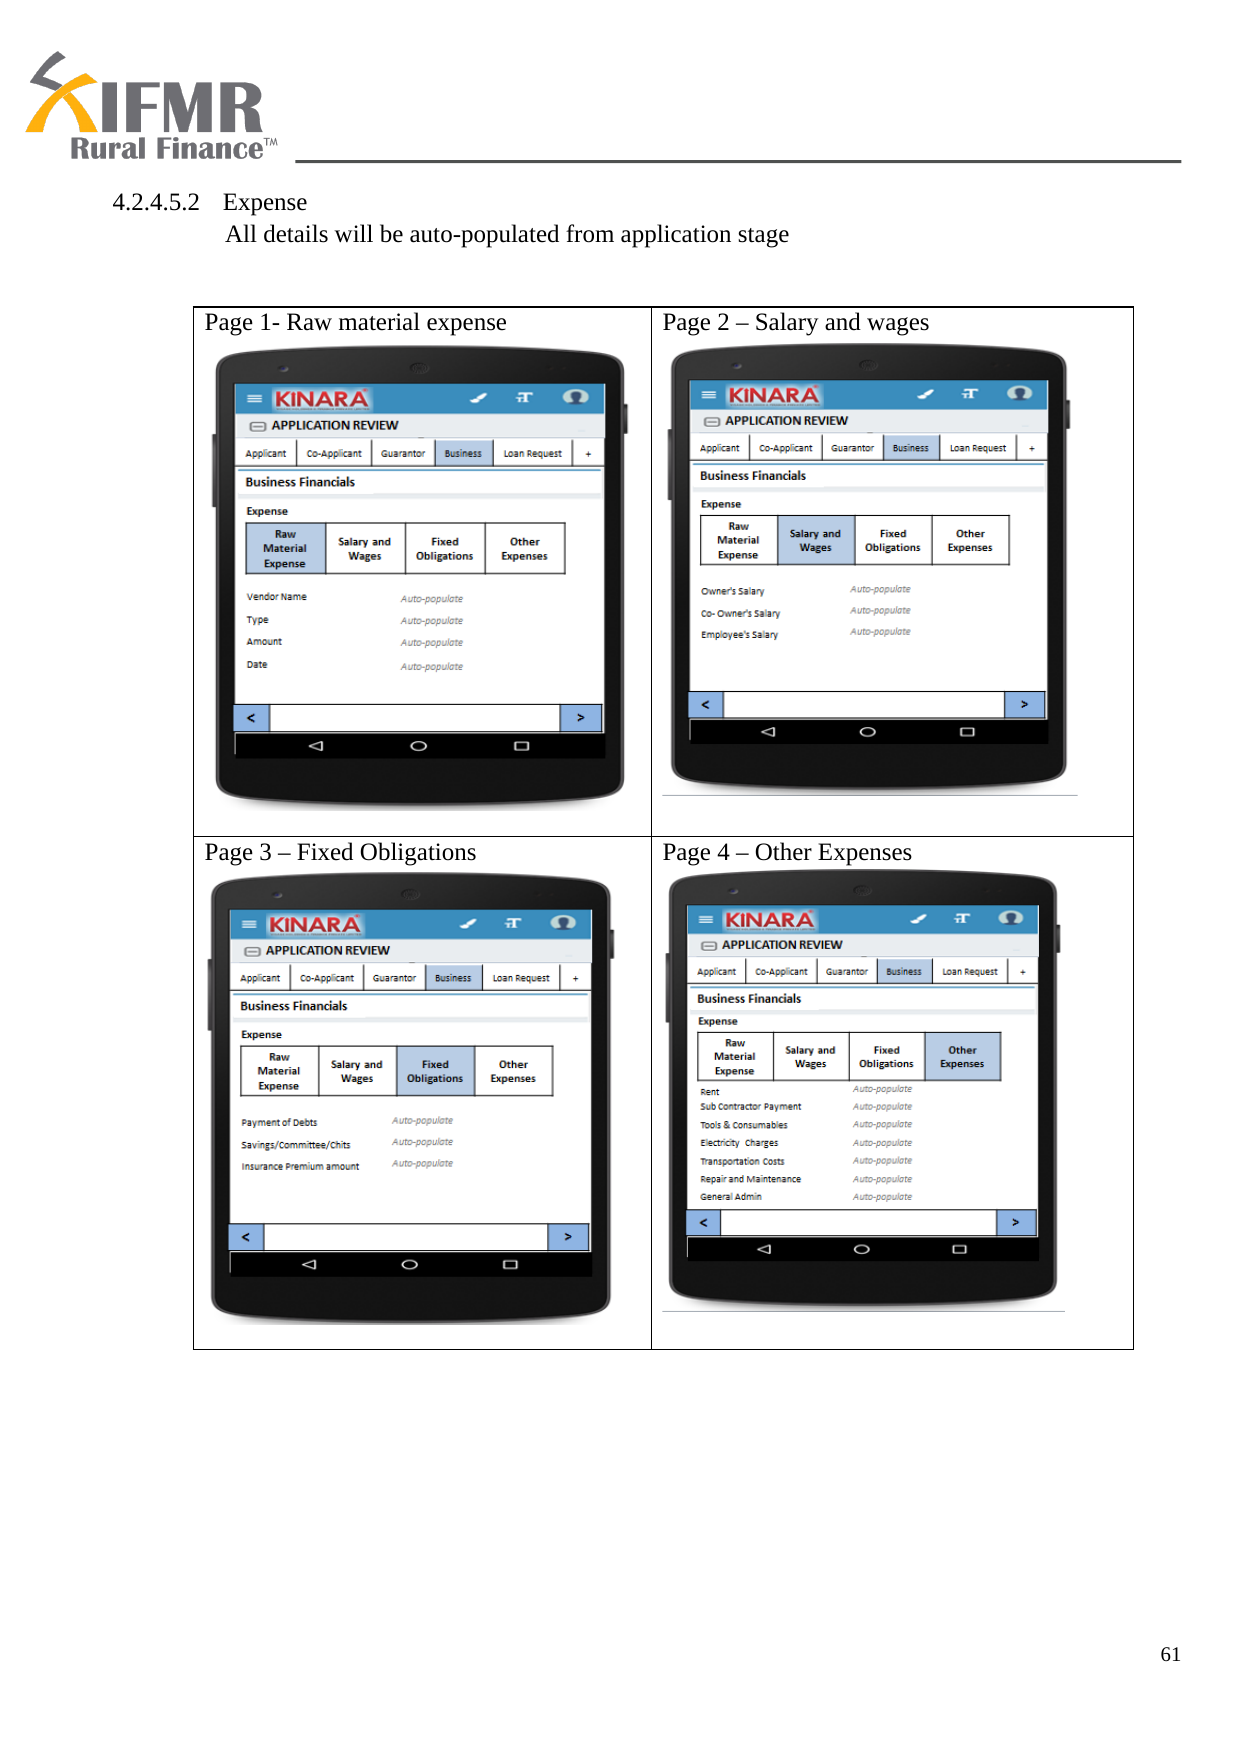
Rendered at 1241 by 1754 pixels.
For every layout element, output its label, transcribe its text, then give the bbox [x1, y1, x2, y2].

picture [204, 869, 620, 1325]
picture [204, 340, 636, 811]
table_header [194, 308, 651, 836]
picture [662, 340, 1078, 796]
list Expense [112, 187, 1181, 215]
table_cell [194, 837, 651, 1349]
picture [662, 869, 1065, 1312]
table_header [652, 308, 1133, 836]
picture [18, 45, 284, 166]
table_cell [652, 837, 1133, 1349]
list All details will be auto-populated from application stage [150, 219, 1181, 248]
